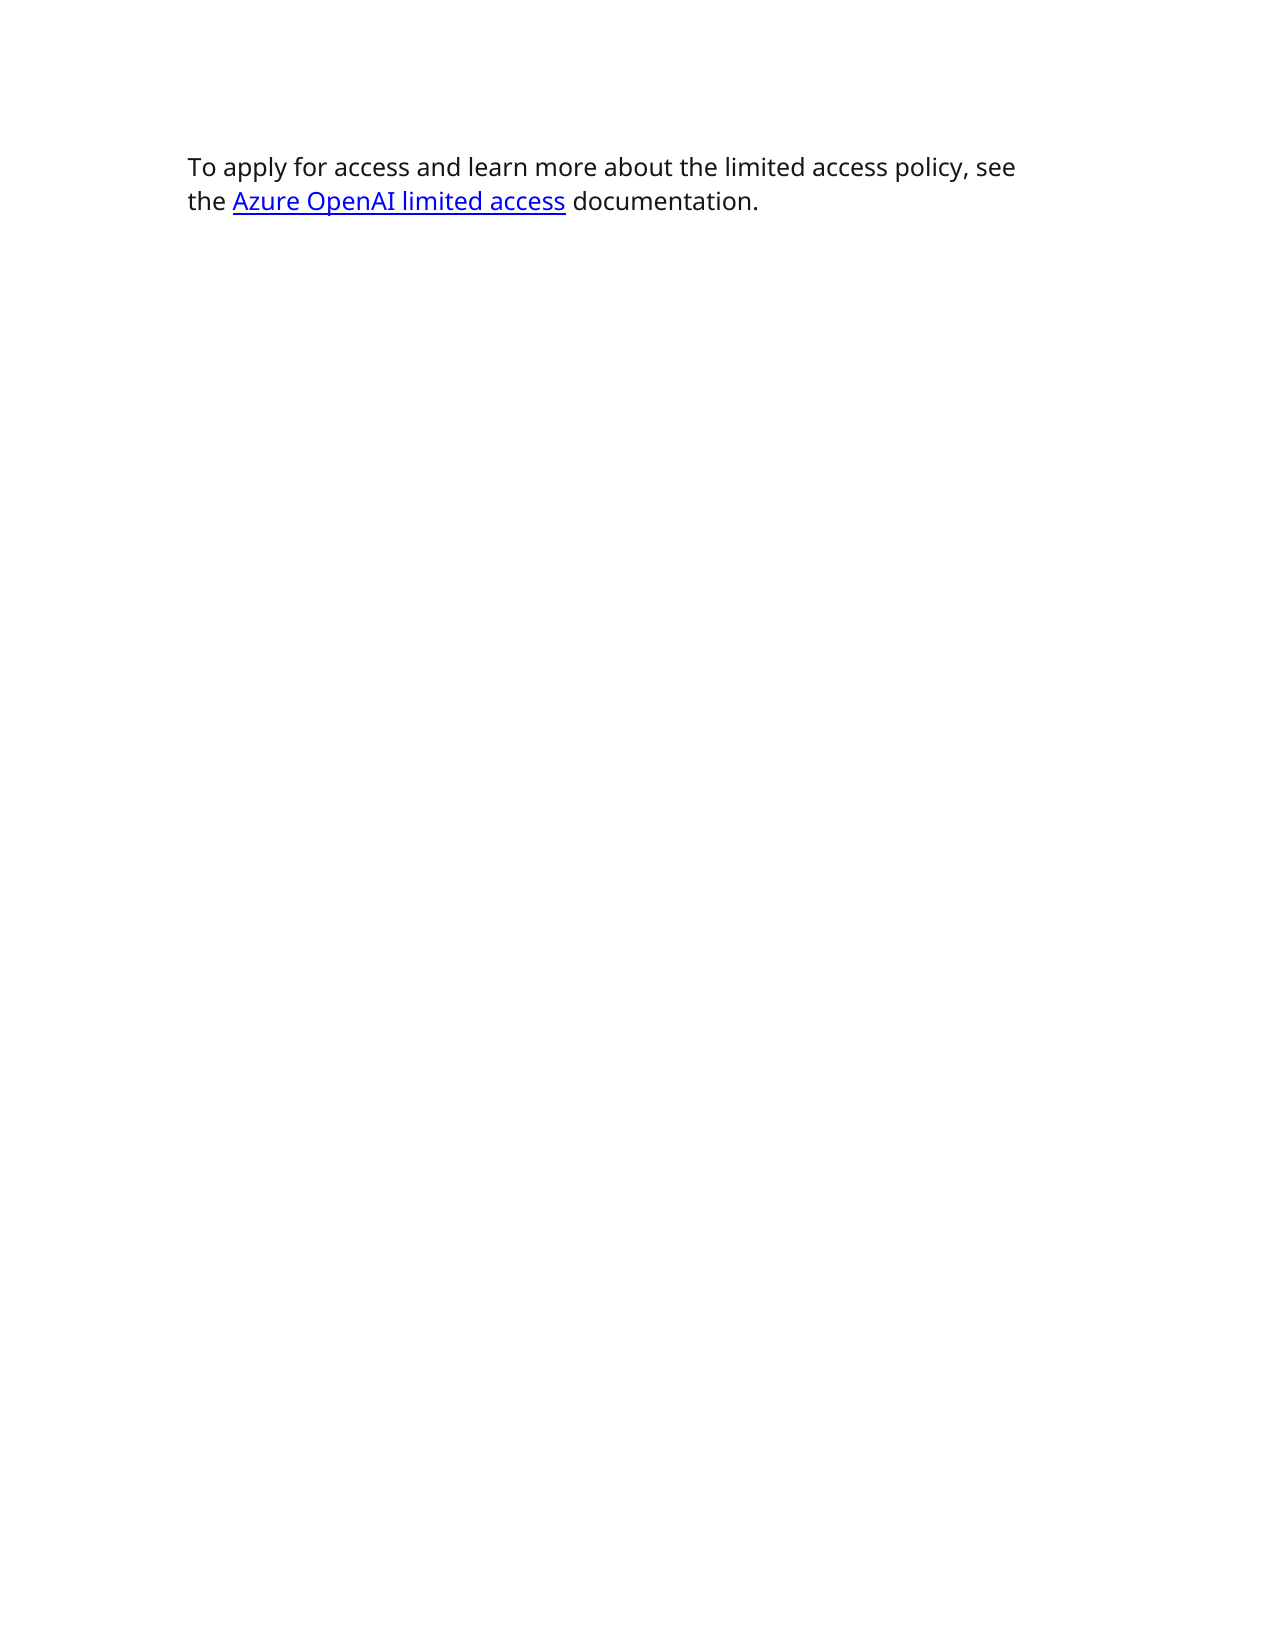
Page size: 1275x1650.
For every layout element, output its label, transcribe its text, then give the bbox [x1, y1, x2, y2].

text To apply for access and learn more about the limited access policy, see the Azure OpenAI limited access documentation. [187, 150, 1087, 218]
